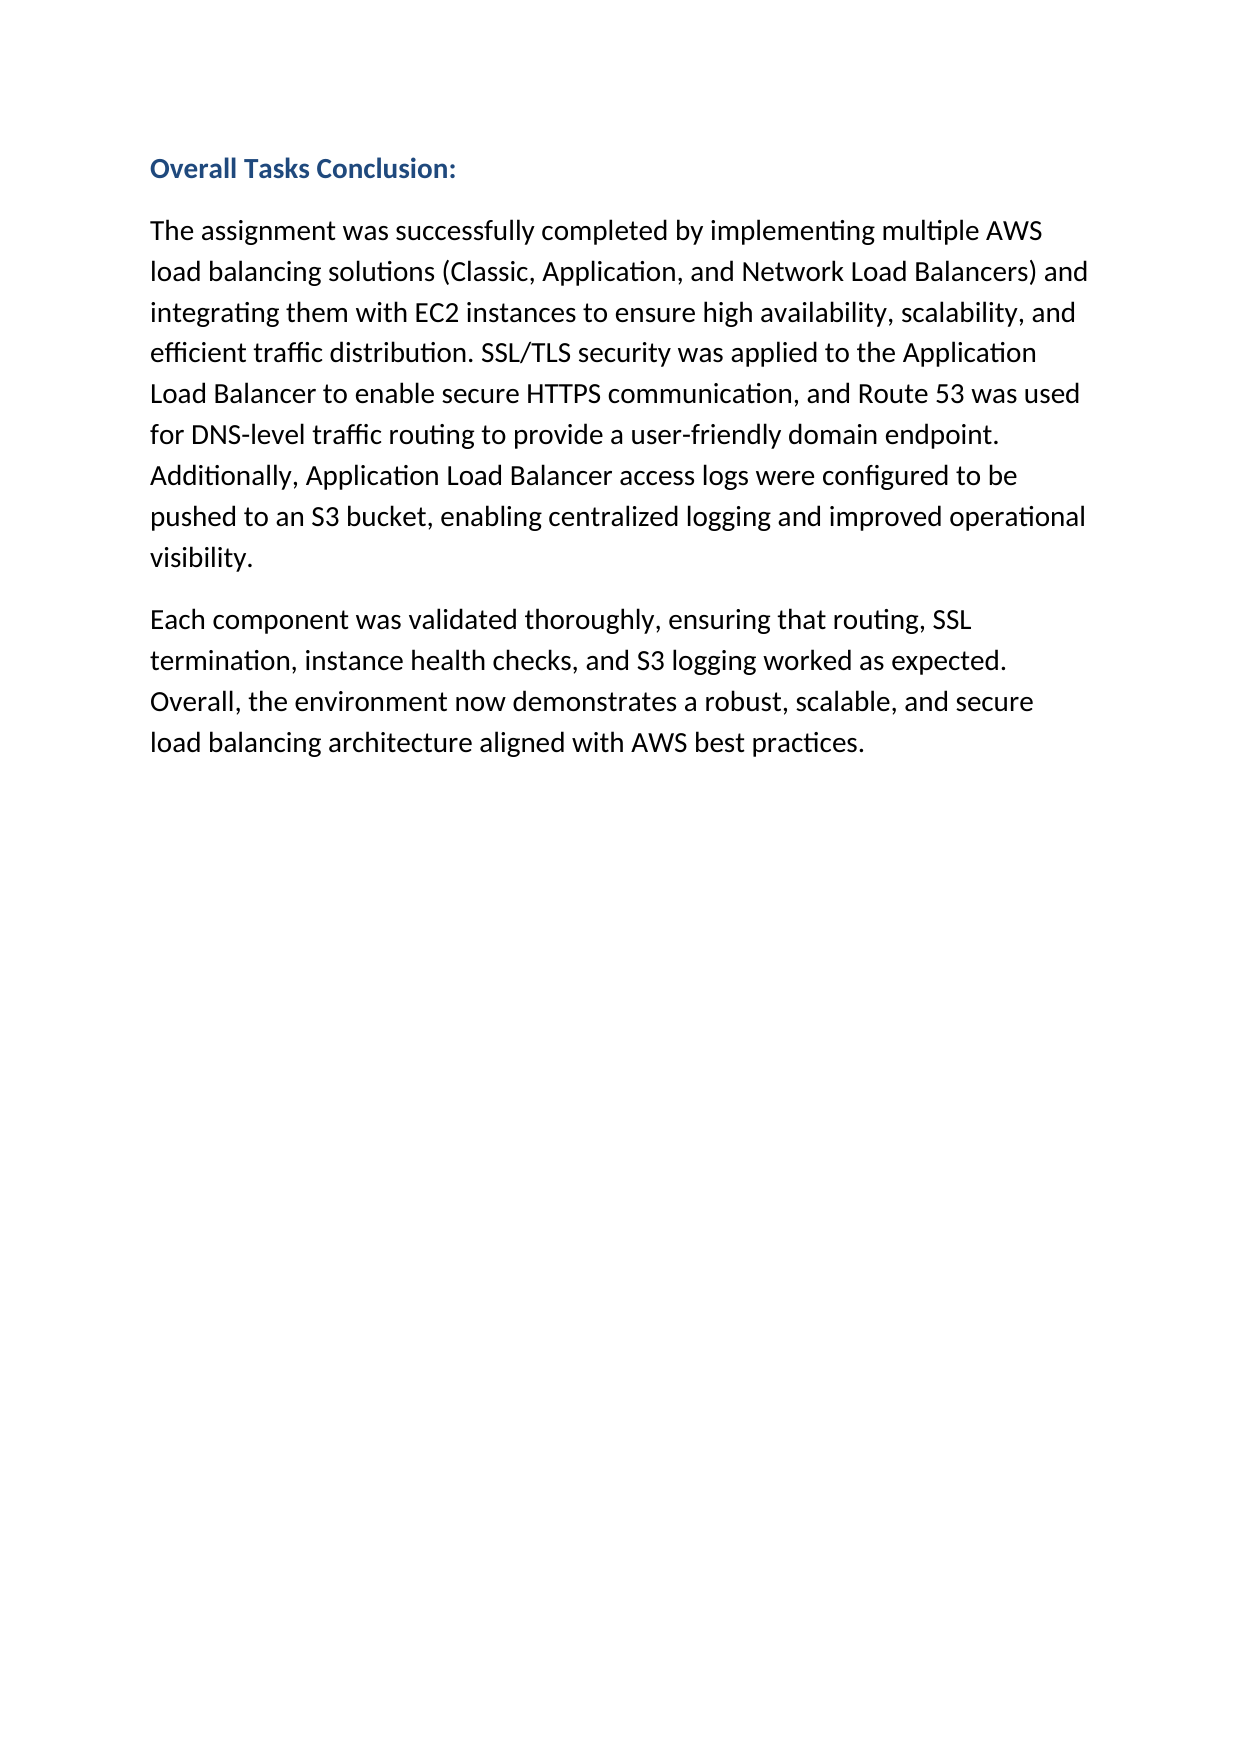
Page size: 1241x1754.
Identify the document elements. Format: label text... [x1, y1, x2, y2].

text The assignment was successfully completed by implementing multiple AWS load balancing solutions (Classic, Application, and Network Load Balancers) and integrating them with EC2 instances to ensure high availability, scalability, and efficient traffic distribution. SSL/TLS security was applied to the Application Load Balancer to enable secure HTTPS communication, and Route 53 was used for DNS-level traffic routing to provide a user-friendly domain endpoint. Additionally, Application Load Balancer access logs were configured to be pushed to an S3 bucket, enabling centralized logging and improved operational visibility. [150, 212, 1090, 575]
text Overall Tasks Conclusion: [150, 150, 1090, 186]
text Each component was validated thoroughly, ensuring that routing, SSL termination, instance health checks, and S3 logging worked as expected. Overall, the environment now demonstrates a robust, scalable, and secure load balancing architecture aligned with AWS best practices. [150, 601, 1090, 759]
